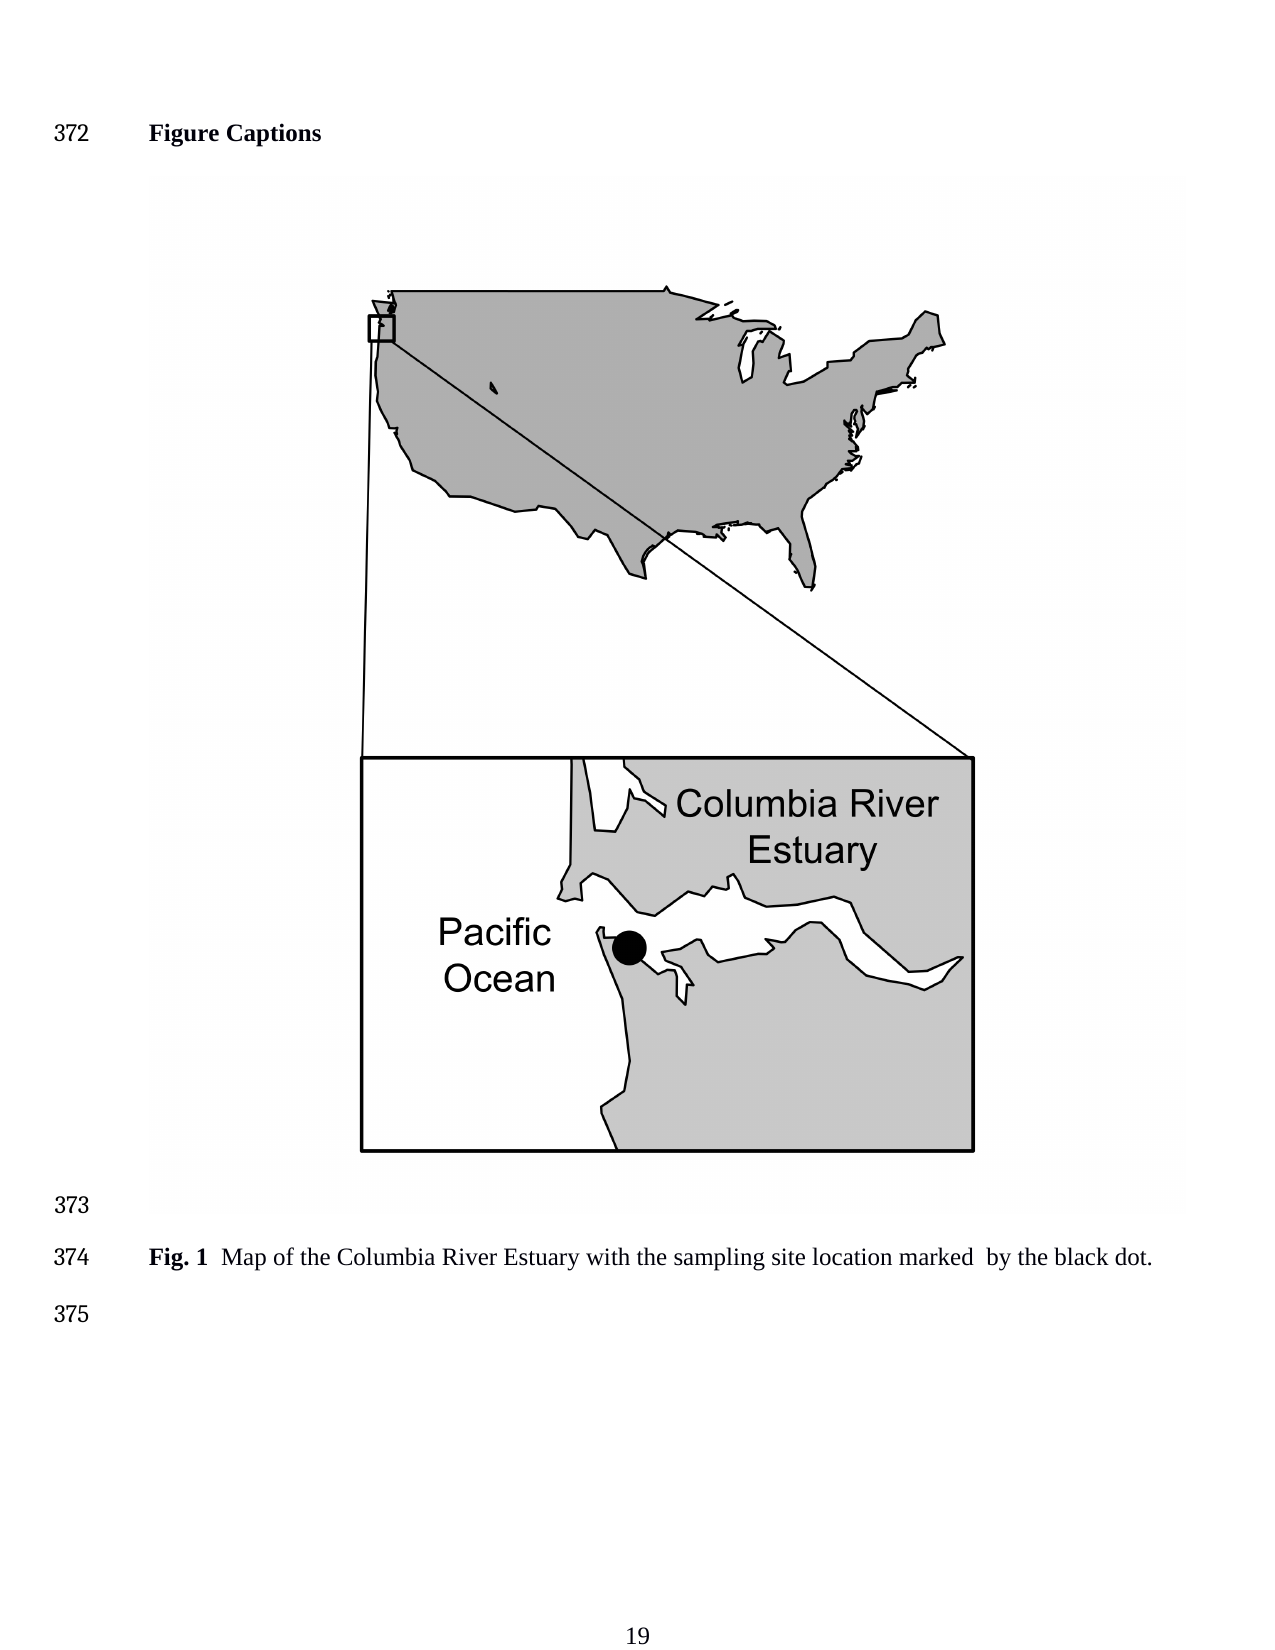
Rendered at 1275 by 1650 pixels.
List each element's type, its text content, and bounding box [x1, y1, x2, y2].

text Fig. 1 Map of the Columbia River Estuary with the sampling site location marked by the black dot. [118, 1242, 1156, 1271]
picture [148, 176, 1186, 1214]
text Figure Captions [118, 118, 1156, 147]
